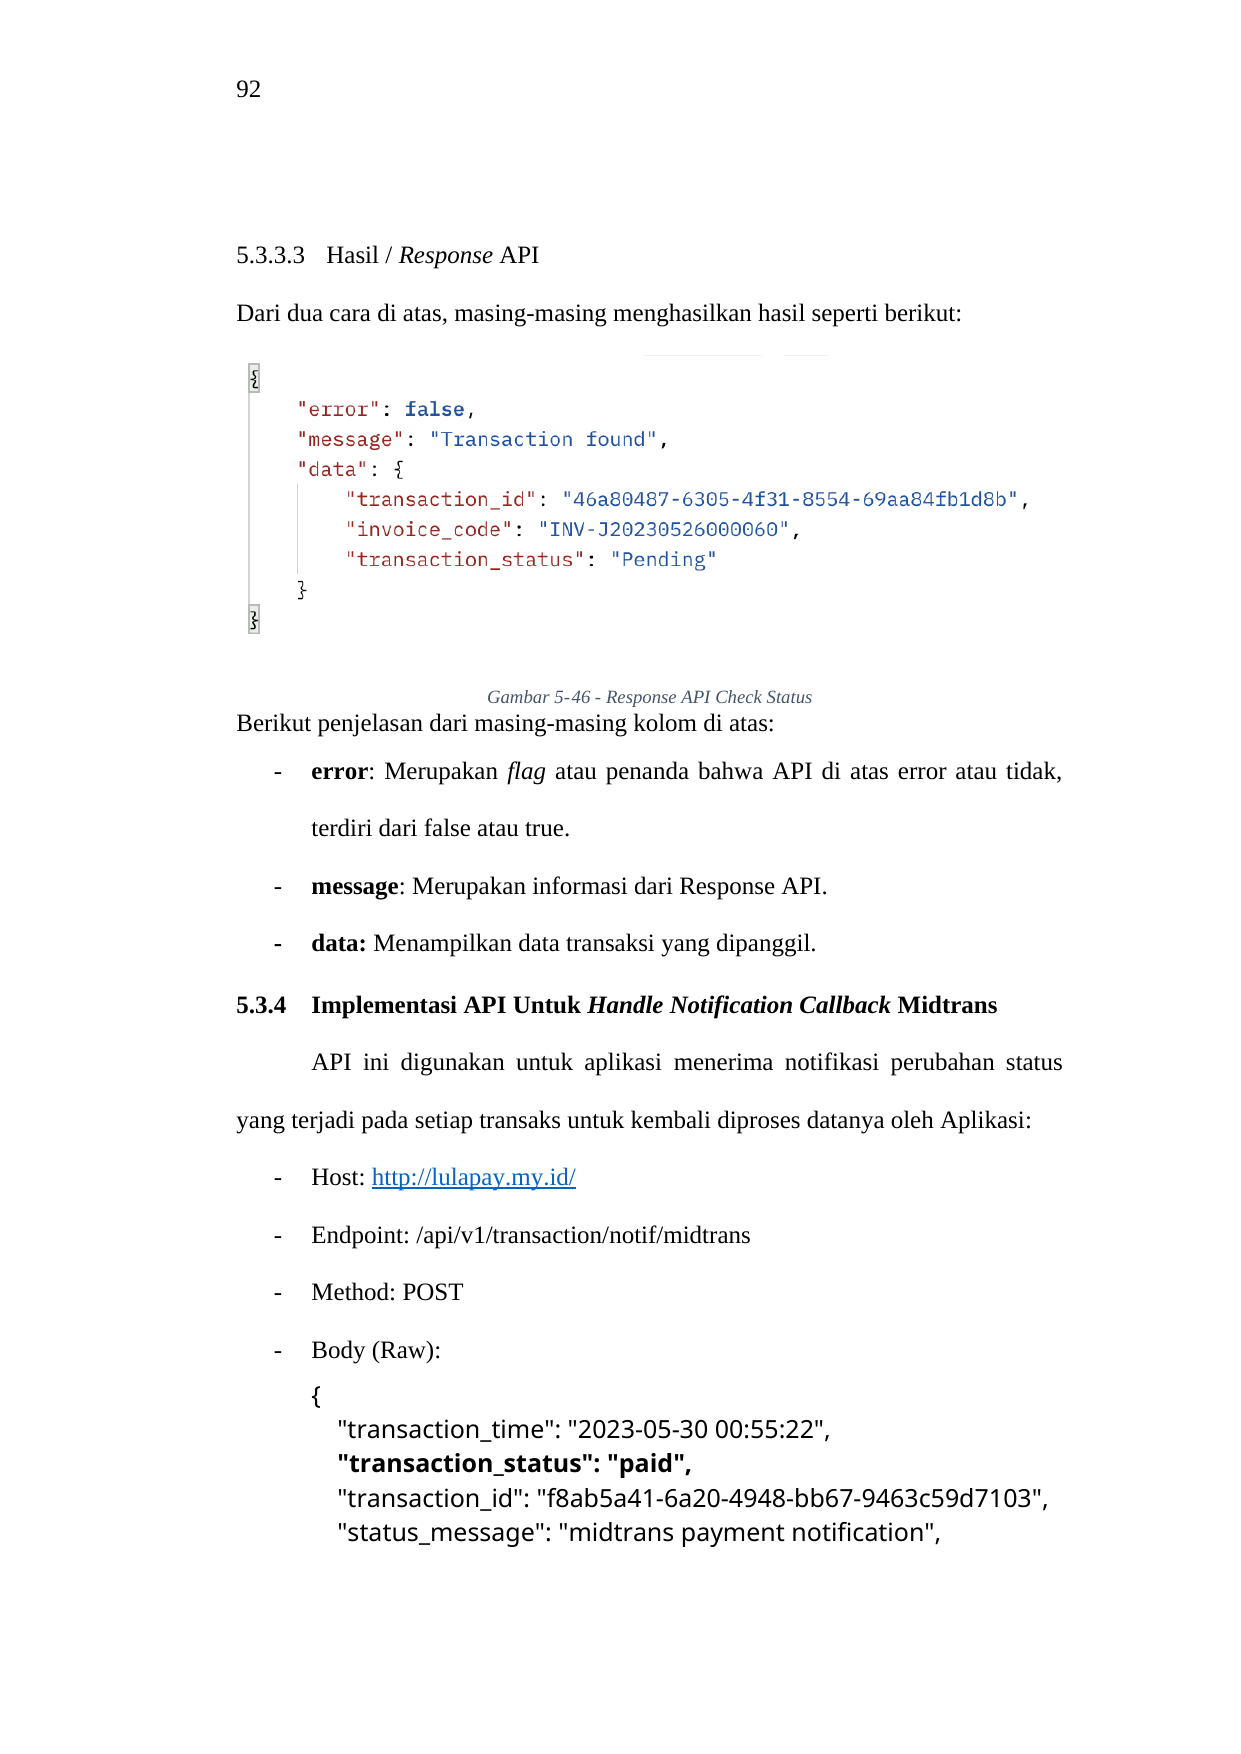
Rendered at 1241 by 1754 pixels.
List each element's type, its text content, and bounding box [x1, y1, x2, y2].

list "transaction_id": "f8ab5a41-6a20-4948-bb67-9463c59d7103", [236, 1480, 1063, 1514]
list "transaction_time": "2023-05-30 00:55:22", [236, 1412, 1063, 1446]
list message: Merupakan informasi dari Response API. [274, 871, 1063, 899]
list data: Menampilkan data transaksi yang dipanggil. [274, 928, 1063, 957]
list Endpoint: /api/v1/transaction/notif/midtrans [274, 1220, 1063, 1249]
text Berikut penjelasan dari masing-masing kolom di atas: [236, 708, 1063, 737]
subtitle Hasil / Response API [236, 240, 1063, 269]
list "transaction_status": "paid", [236, 1446, 1063, 1480]
list Method: POST [274, 1277, 1063, 1306]
list Body (Raw): [274, 1335, 1063, 1364]
text Dari dua cara di atas, masing-masing menghasilkan hasil seperti berikut: [236, 298, 1063, 327]
text API ini digunakan untuk aplikasi menerima notifikasi perubahan status yang terjadi pada setiap transaks untuk kembali diproses datanya oleh Aplikasi: [236, 1047, 1063, 1134]
list Host: http://lulapay.my.id/ [274, 1162, 1063, 1191]
list { [236, 1378, 1063, 1412]
subtitle Implementasi API Untuk Handle Notification Callback Midtrans [236, 990, 1063, 1019]
picture [236, 355, 1063, 658]
list error: Merupakan flag atau penanda bahwa API di atas error atau tidak, terdiri dari false atau true. [274, 756, 1063, 842]
list "status_message": "midtrans payment notification", [236, 1514, 1063, 1548]
